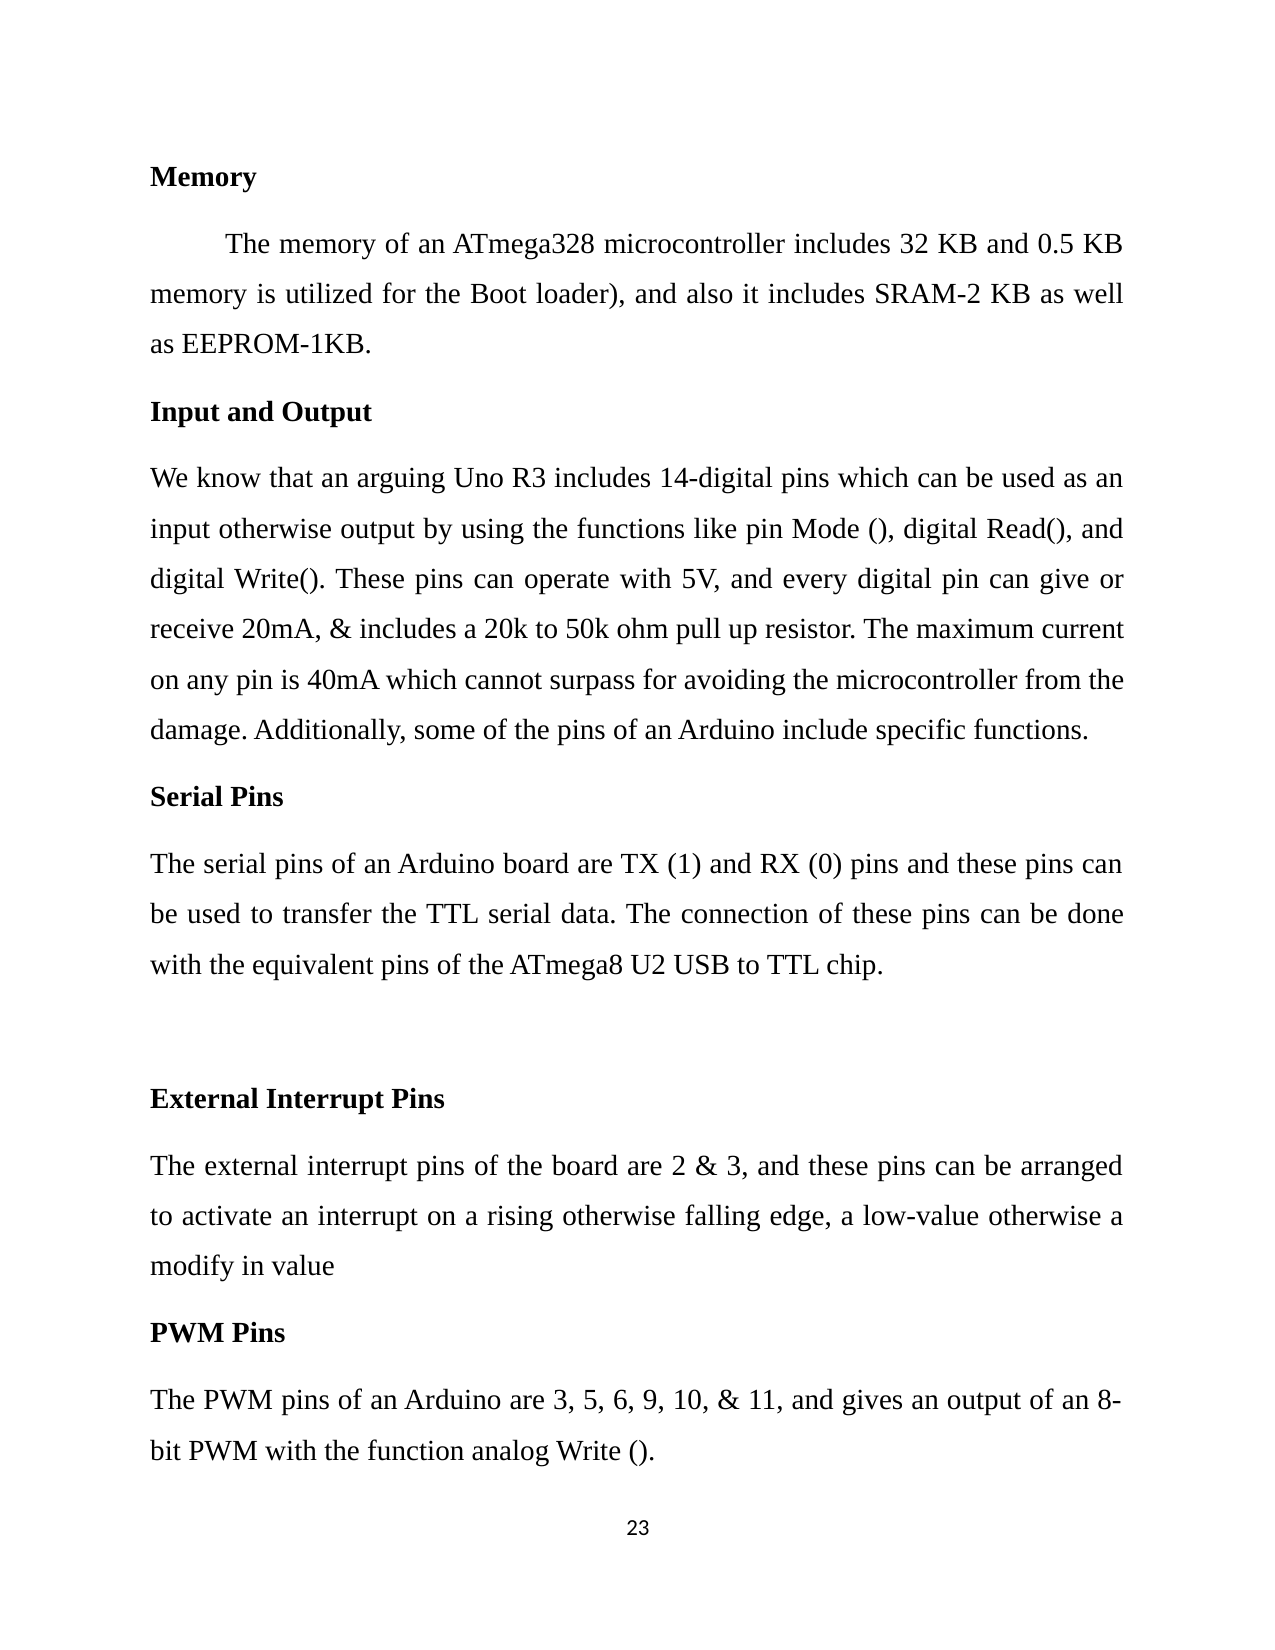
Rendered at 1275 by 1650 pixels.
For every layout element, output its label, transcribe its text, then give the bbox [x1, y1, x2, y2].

text We know that an arguing Uno R3 includes 14-digital pins which can be used as an input otherwise output by using the functions like pin Mode (), digital Read(), and digital Write(). These pins can operate with 5V, and every digital pin can give or receive 20mA, & includes a 20k to 50k ohm pull up resistor. The maximum current on any pin is 40mA which cannot surpass for avoiding the microcontroller from the damage. Additionally, some of the pins of an Arduino include specific functions. [150, 461, 1125, 746]
text External Interrupt Pins [150, 1081, 1125, 1114]
text Serial Pins [150, 779, 1125, 813]
text The external interrupt pins of the board are 2 & 3, and these pins can be arranged to activate an interrupt on a rising otherwise falling edge, a low-value otherwise a modify in value [150, 1148, 1125, 1282]
text The serial pins of an Arduino board are TX (1) and RX (0) pins and these pins can be used to transfer the TTL serial data. The connection of these pins can be done with the equivalent pins of the ATmega8 U2 USB to TTL chip. [150, 846, 1125, 980]
text PWM Pins [150, 1315, 1125, 1349]
text Memory [150, 159, 1125, 193]
text The PWM pins of an Arduino are 3, 5, 6, 9, 10, & 11, and gives an output of an 8-bit PWM with the function analog Write (). [150, 1382, 1125, 1466]
text Input and Output [150, 394, 1125, 427]
text The memory of an ATmega328 microcontroller includes 32 KB and 0.5 KB memory is utilized for the Boot loader), and also it includes SRAM-2 KB as well as EEPROM-1KB. [150, 226, 1125, 360]
